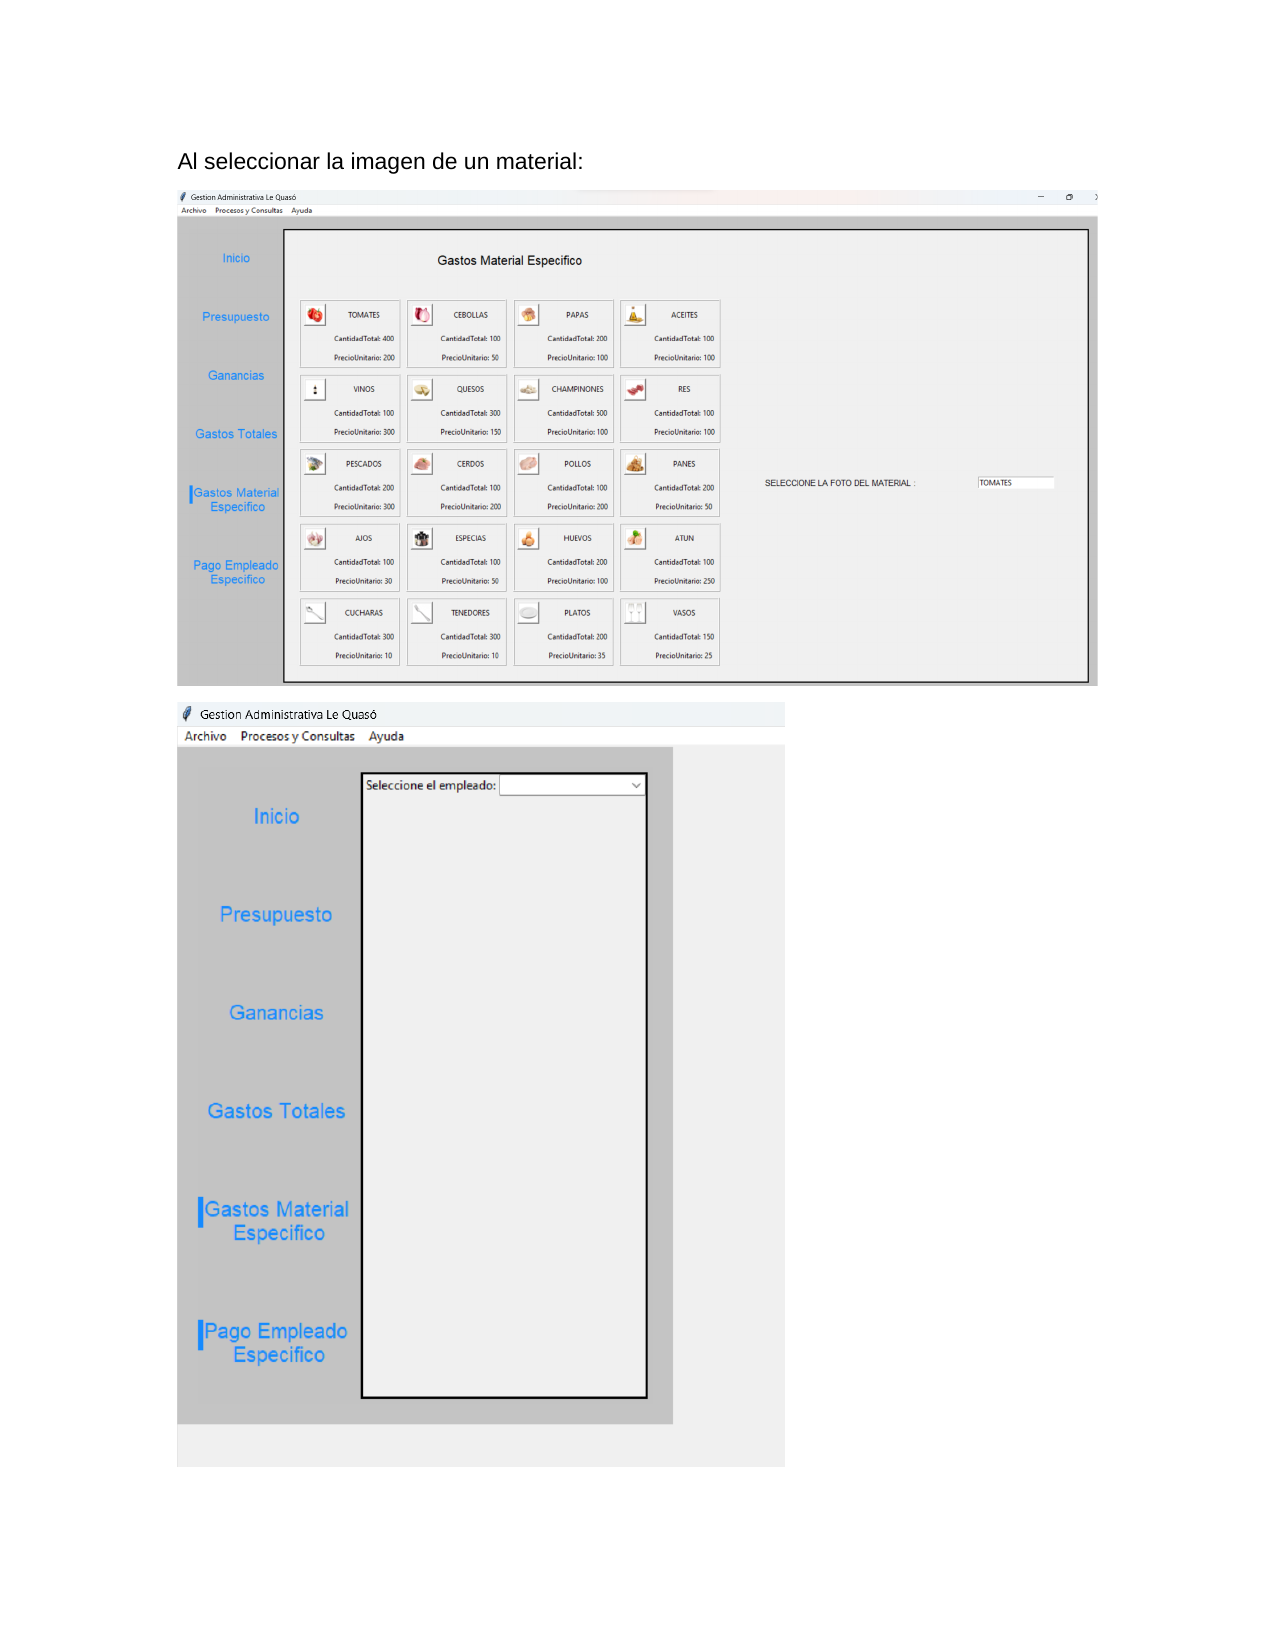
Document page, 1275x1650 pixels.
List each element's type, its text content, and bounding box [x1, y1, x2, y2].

picture [177, 190, 1098, 686]
text Al seleccionar la imagen de un material: [177, 148, 1098, 174]
picture [177, 702, 785, 1467]
